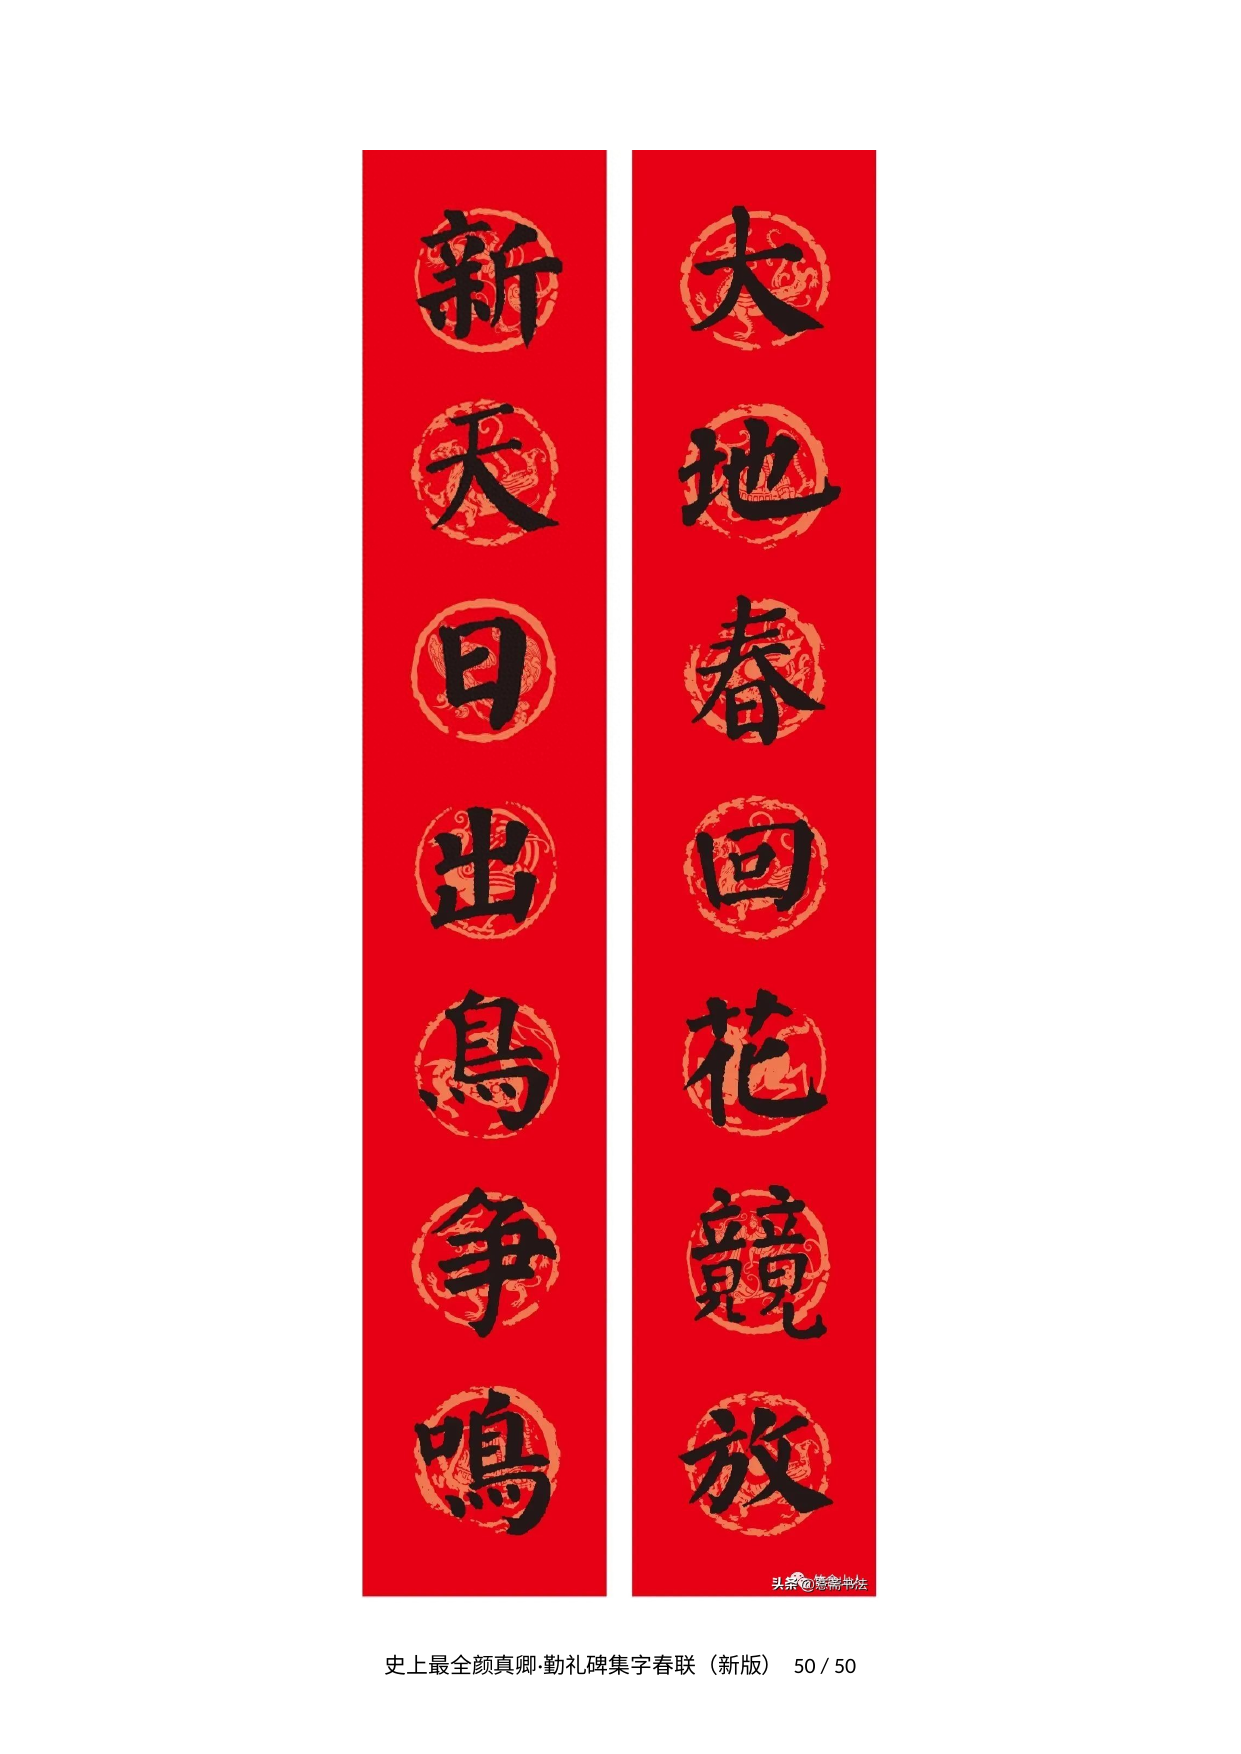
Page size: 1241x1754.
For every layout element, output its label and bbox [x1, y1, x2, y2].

picture [361, 150, 880, 1603]
